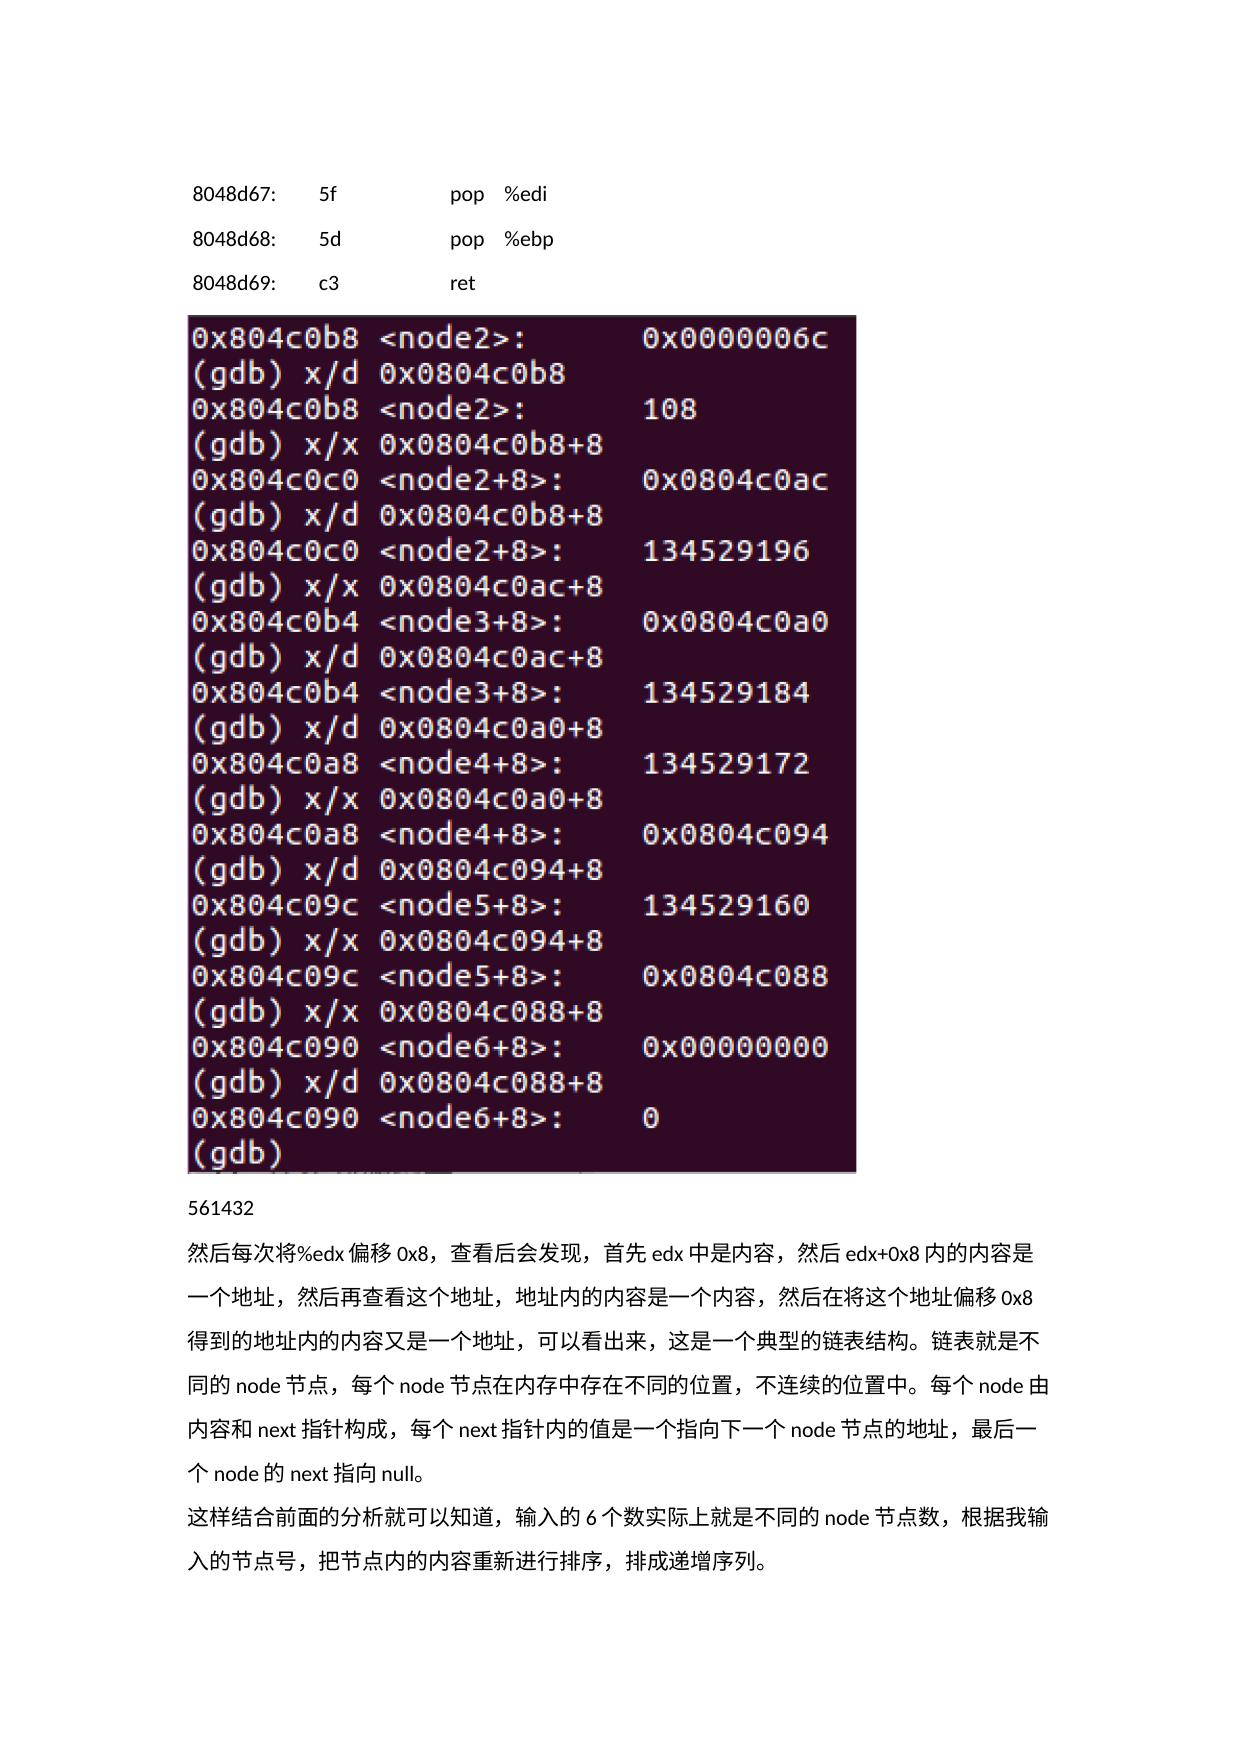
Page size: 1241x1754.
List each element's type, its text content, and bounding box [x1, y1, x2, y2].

text 然后每次将%edx偏移0x8，查看后会发现，首先edx中是内容，然后edx+0x8内的内容是一个地址，然后再查看这个地址，地址内的内容是一个内容，然后在将这个地址偏移0x8得到的地址内的内容又是一个地址，可以看出来，这是一个典型的链表结构。链表就是不同的node节点，每个node节点在内存中存在不同的位置，不连续的位置中。每个node由内容和next指针构成，每个next指针内的值是一个指向下一个node节点的地址，最后一个node的next指向null。 [187, 1229, 1053, 1494]
text 561432 [187, 1185, 1053, 1229]
text 这样结合前面的分析就可以知道，输入的6个数实际上就是不同的node节点数，根据我输入的节点号，把节点内的内容重新进行排序，排成递增序列。 [187, 1494, 1053, 1582]
text 8048d69: c3 ret [187, 260, 1053, 304]
text 8048d67: 5f pop %edi [187, 172, 1053, 216]
text 8048d68: 5d pop %ebp [187, 216, 1053, 260]
picture [187, 315, 857, 1174]
